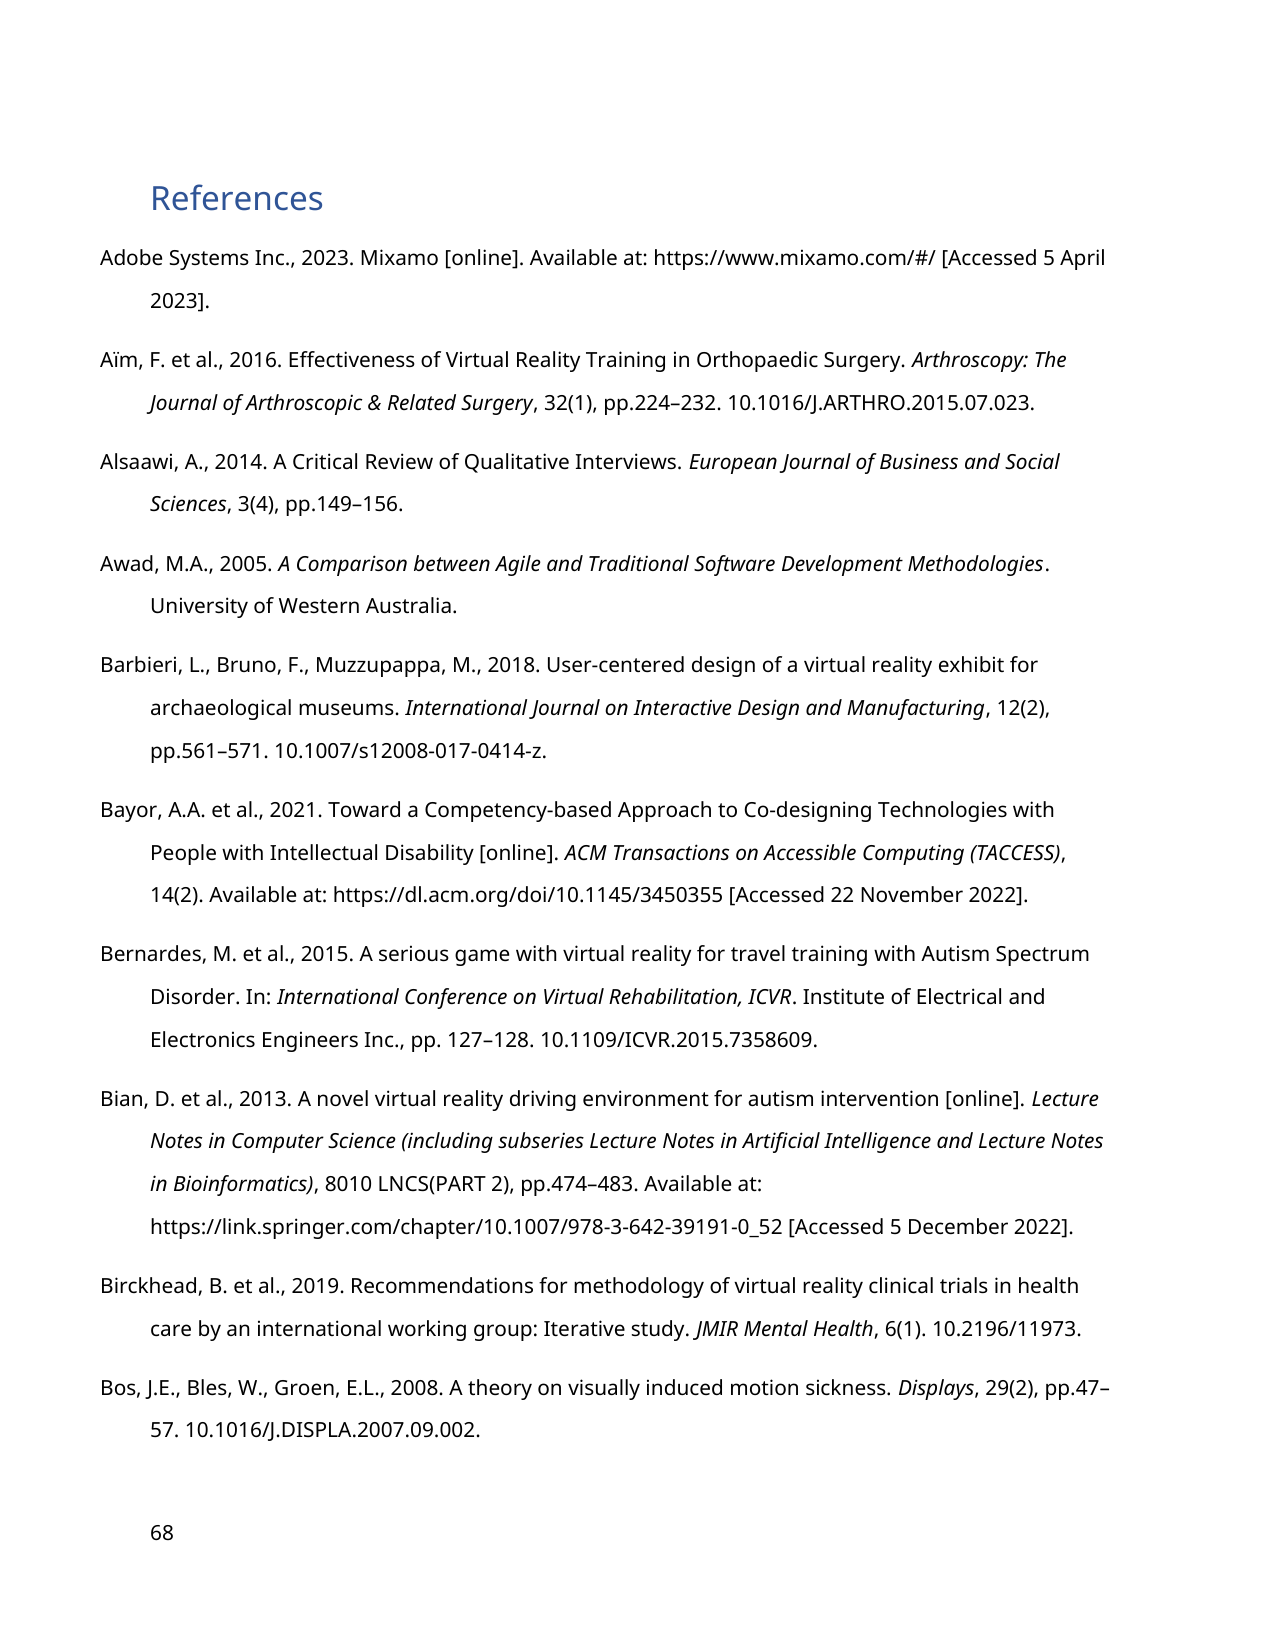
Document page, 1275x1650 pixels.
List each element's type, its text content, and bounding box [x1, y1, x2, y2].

subtitle References [150, 175, 1125, 220]
